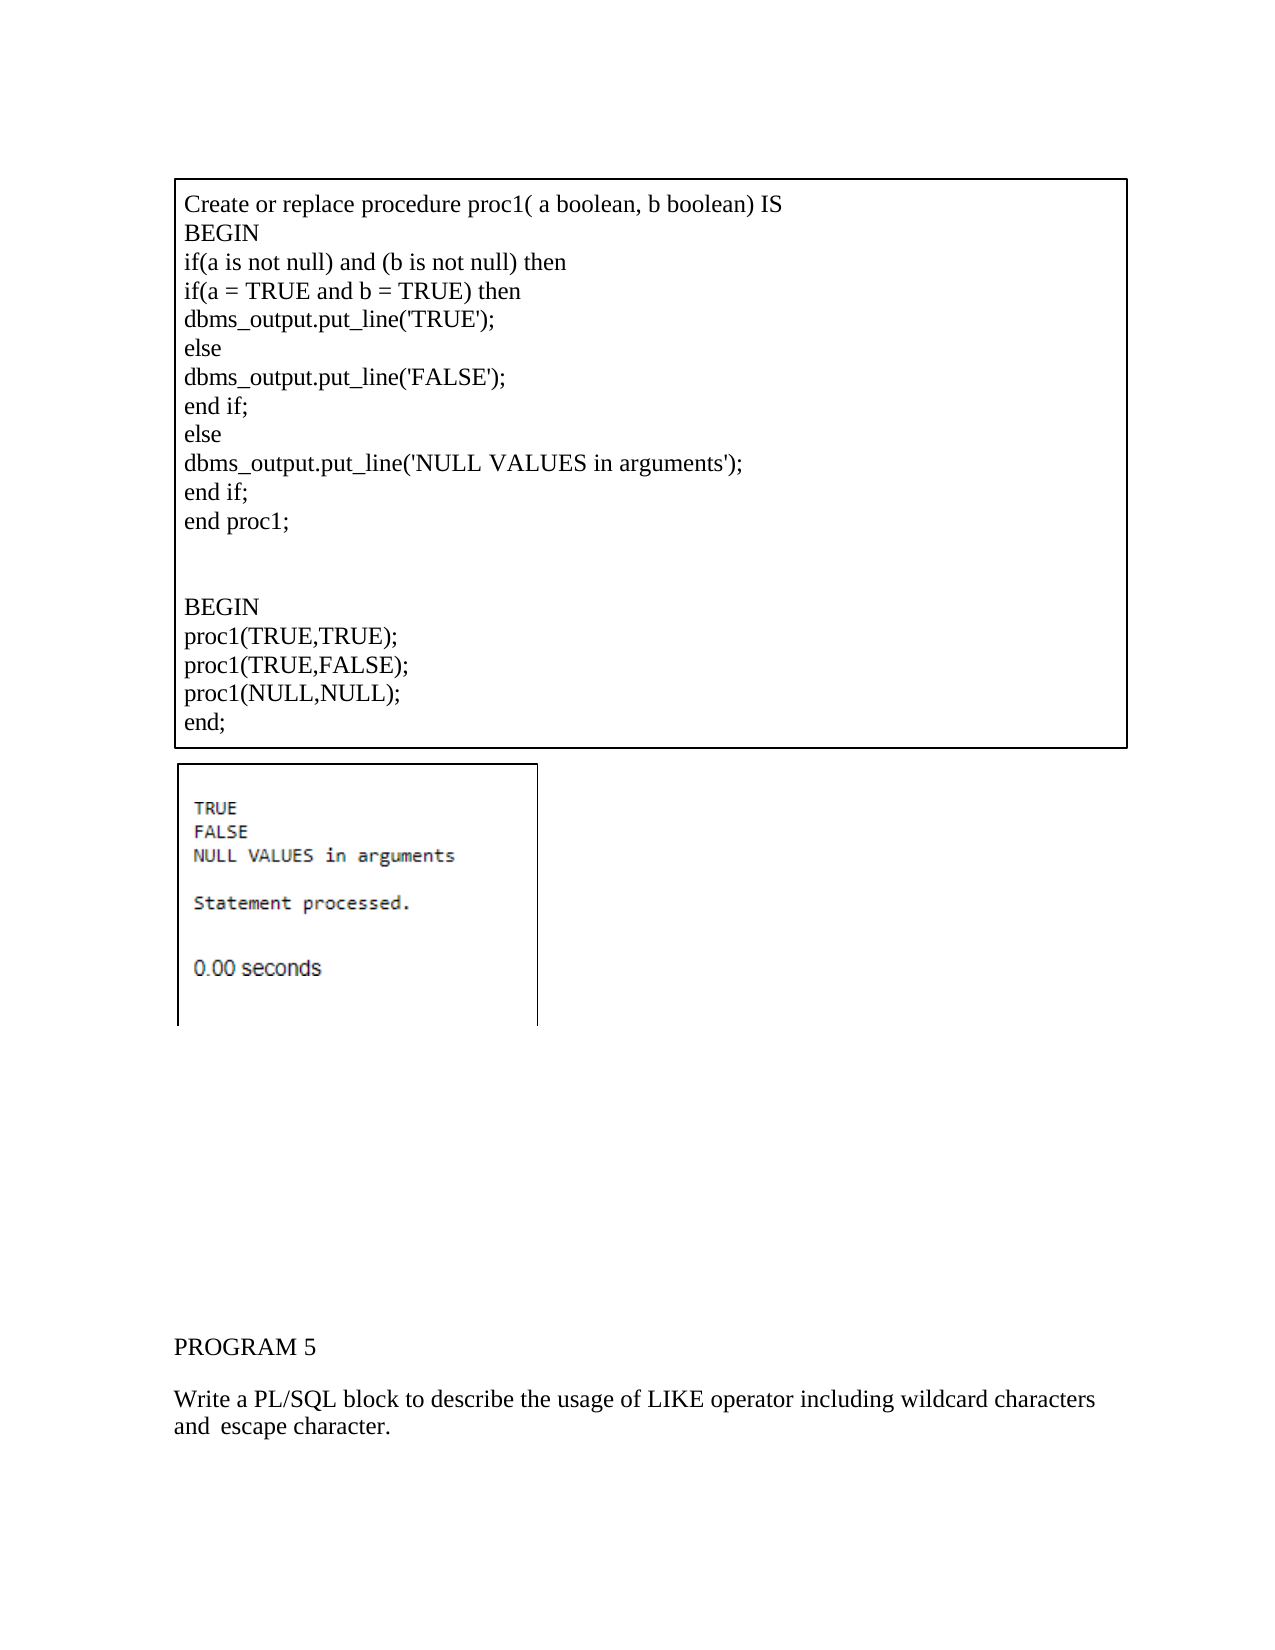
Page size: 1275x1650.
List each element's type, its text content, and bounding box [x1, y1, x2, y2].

text PROGRAM 5 [173, 1332, 1160, 1361]
text Write a PL/SQL block to describe the usage of LIKE operator including wildcard characters and escape character. [173, 1385, 1125, 1440]
picture [193, 802, 456, 976]
